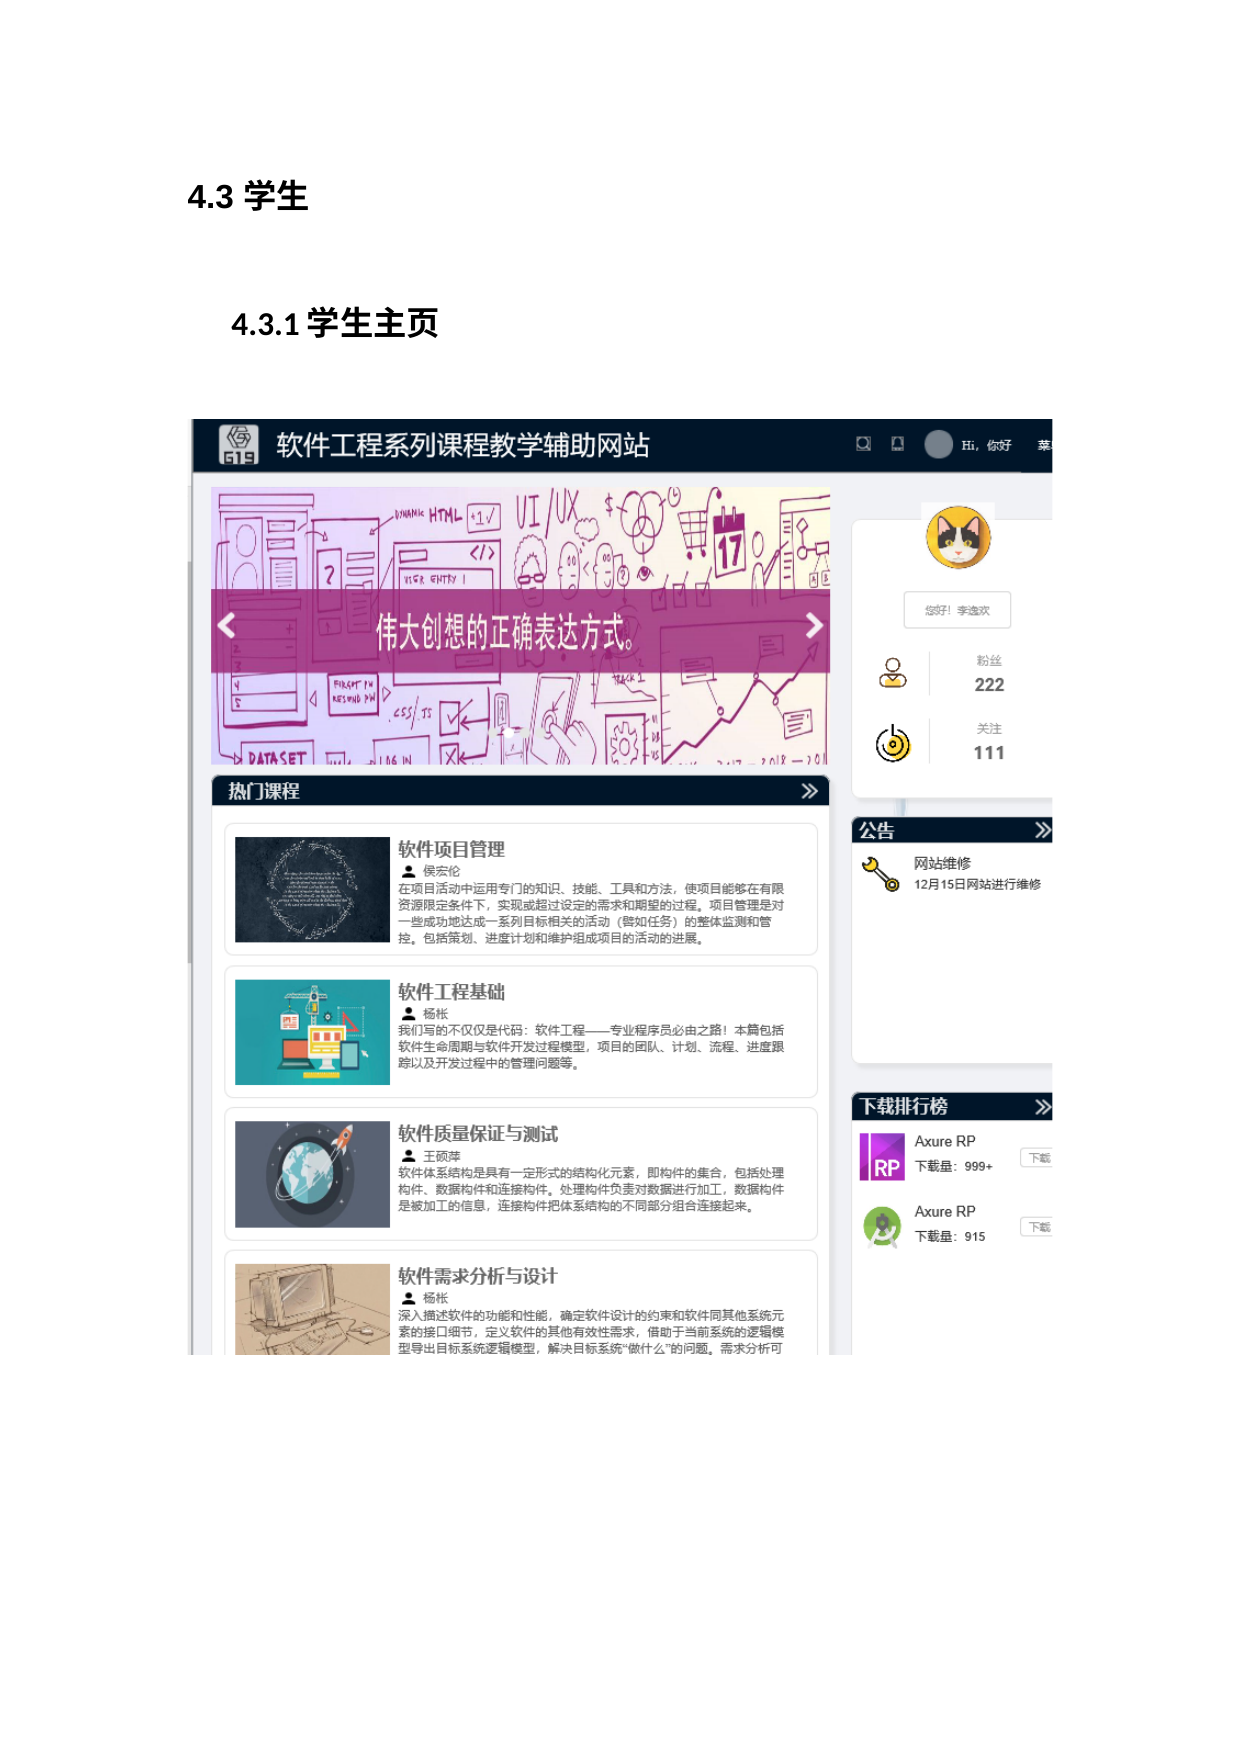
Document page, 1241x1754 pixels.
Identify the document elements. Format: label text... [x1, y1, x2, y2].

subtitle 4.3.1学生主页 [187, 289, 1053, 354]
picture [187, 419, 1053, 1355]
subtitle 学生 [187, 162, 1053, 227]
